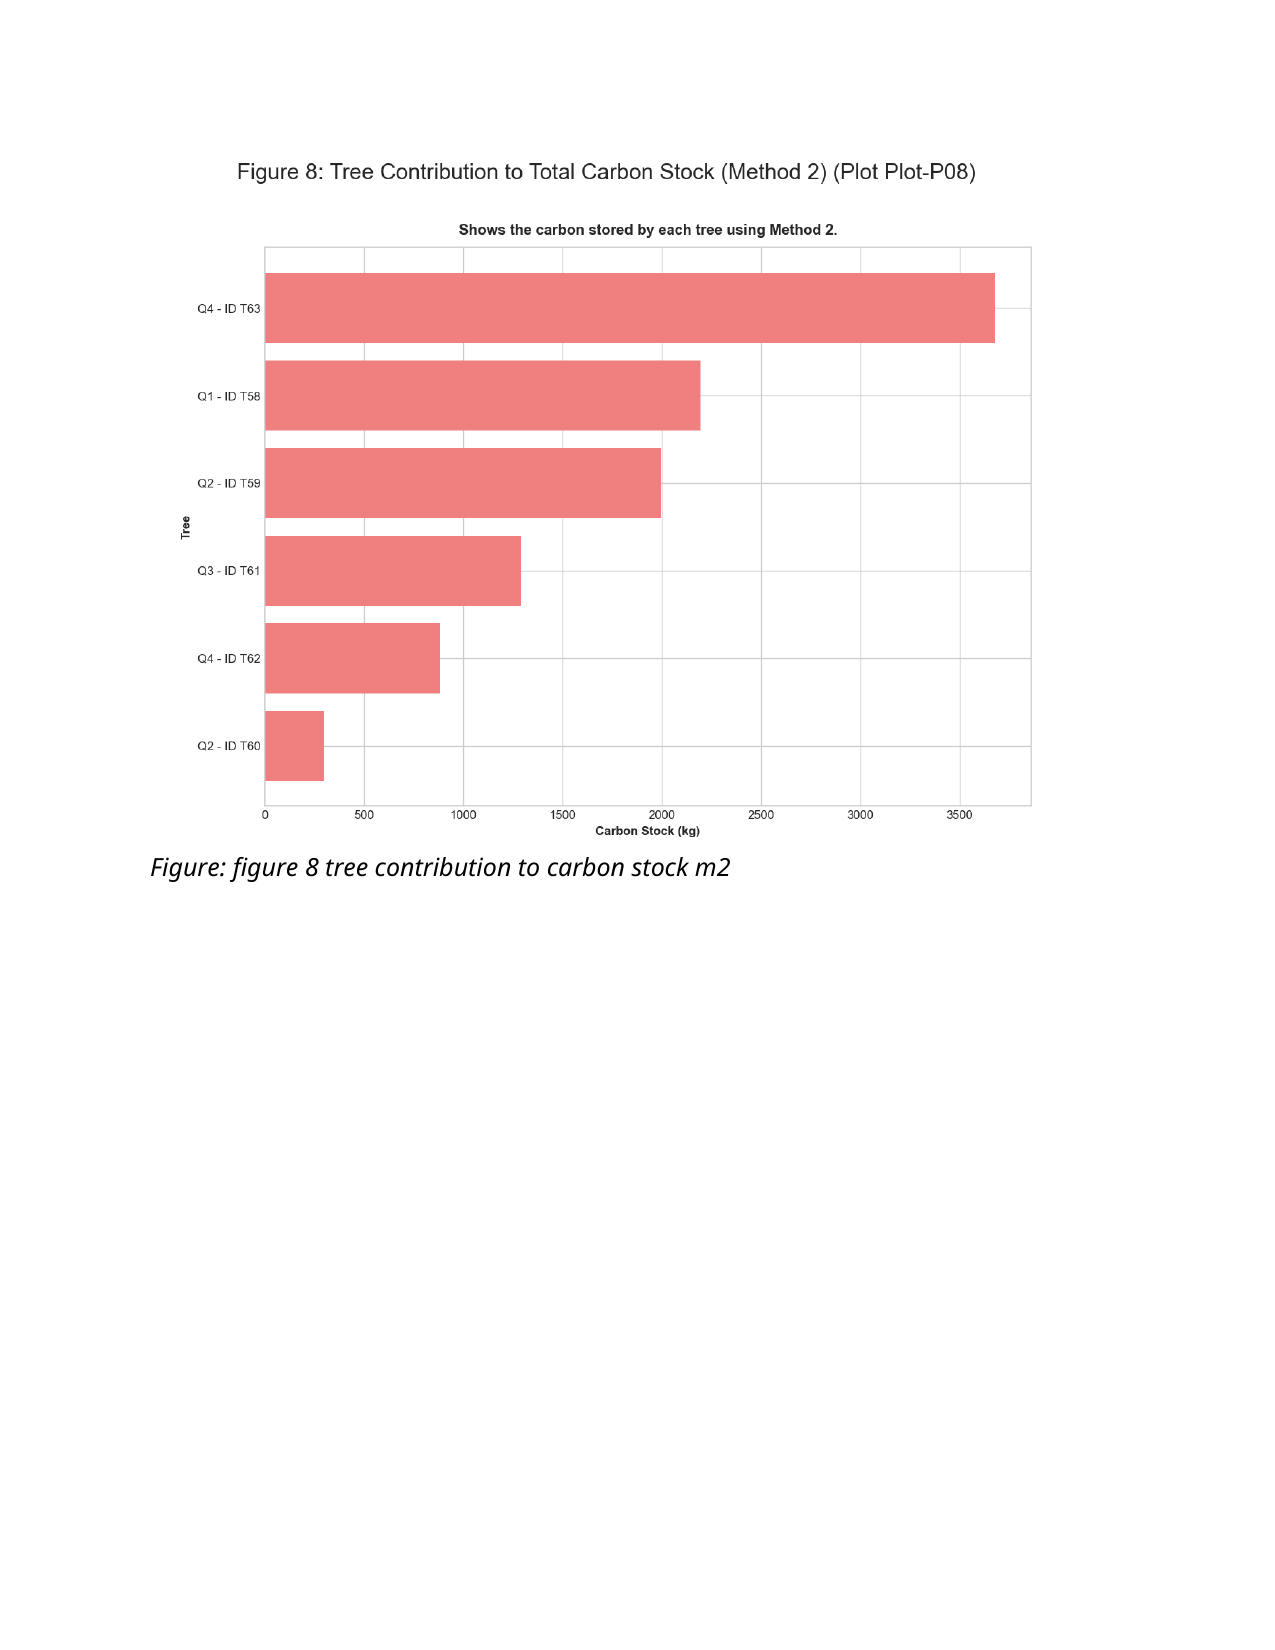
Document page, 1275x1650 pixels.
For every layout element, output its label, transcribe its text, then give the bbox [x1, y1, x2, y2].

picture [168, 150, 1044, 850]
